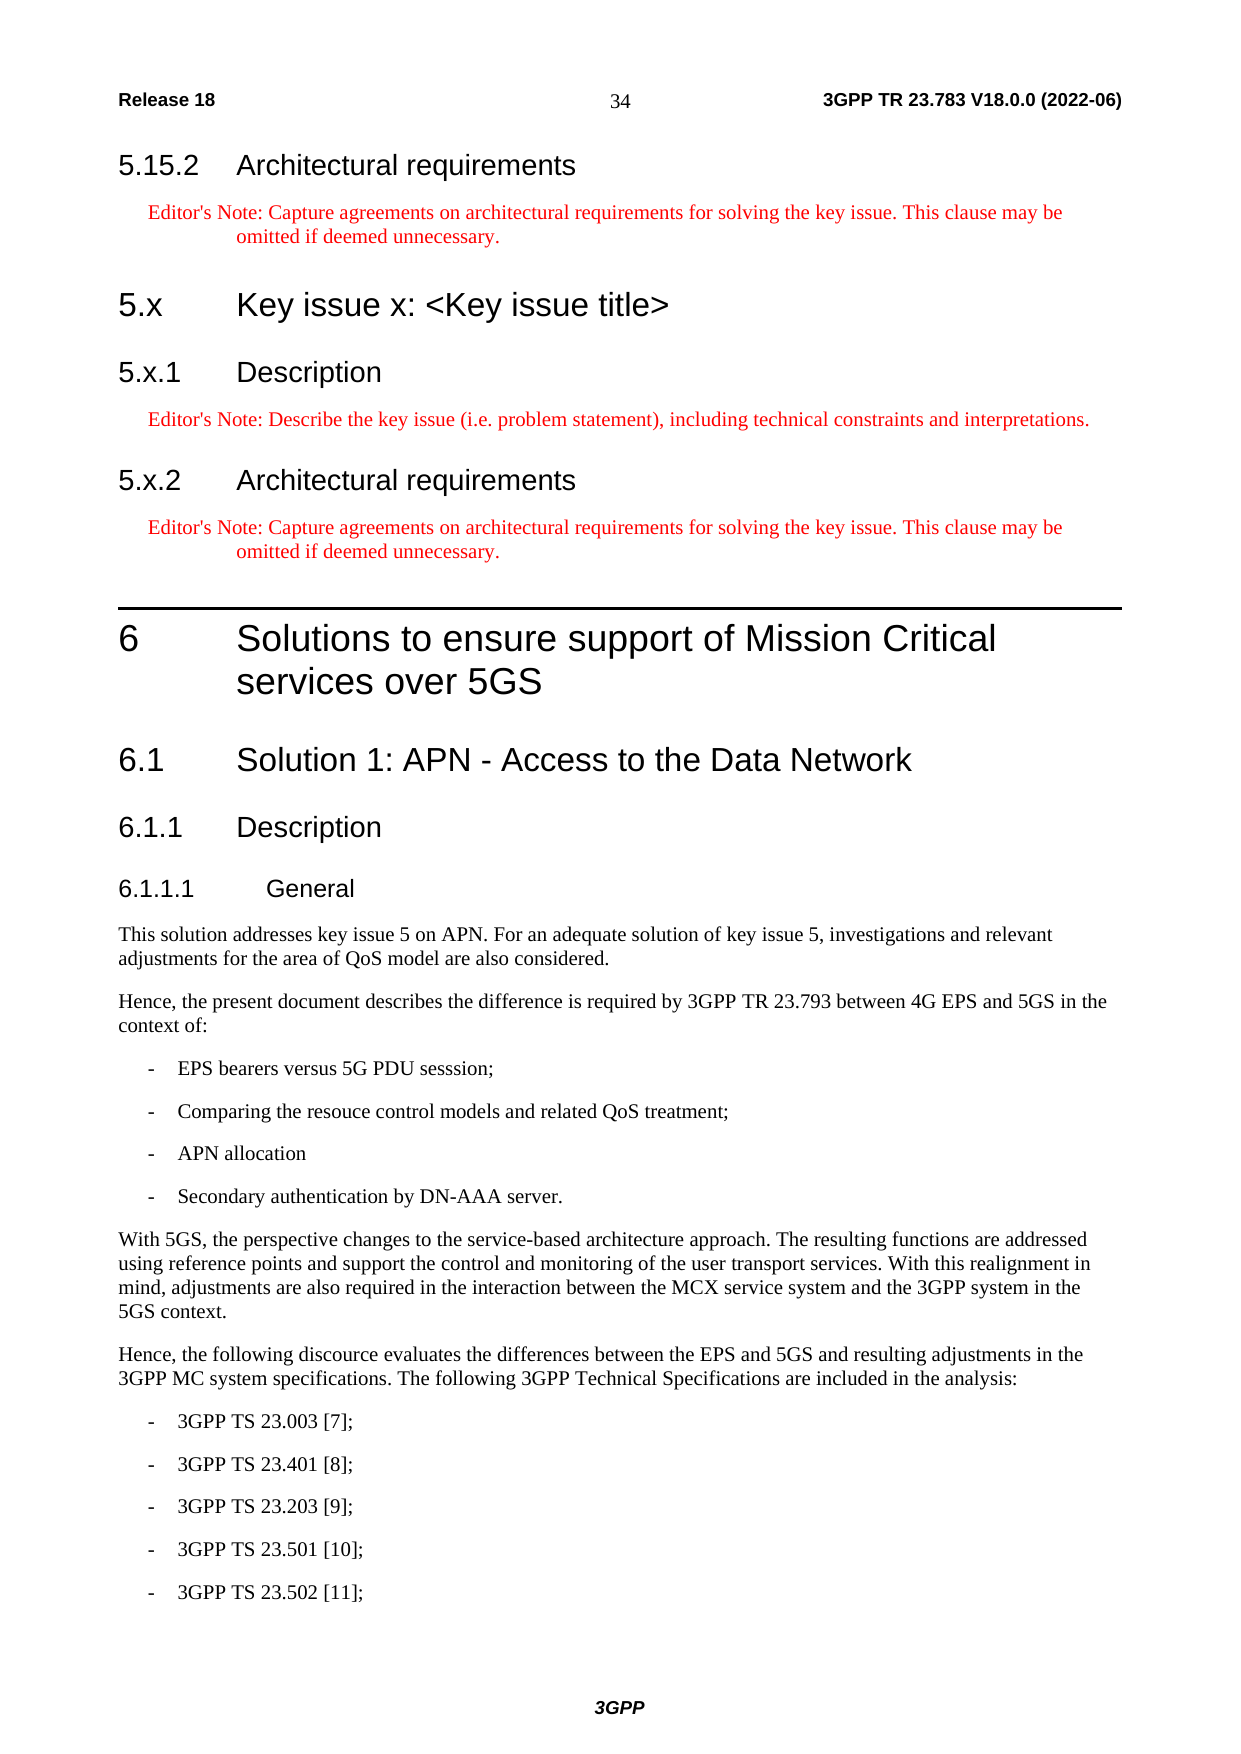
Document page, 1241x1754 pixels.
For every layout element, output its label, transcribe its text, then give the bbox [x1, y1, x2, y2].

subtitle 5.x Key issue x: <Key issue title> [118, 285, 1122, 324]
text This solution addresses key issue 5 on APN. For an adequate solution of key issue 5, investigations and relevant adjustments for the area of QoS model are also considered. [118, 922, 1122, 970]
text - APN allocation [148, 1141, 1122, 1165]
text - Comparing the resouce control models and related QoS treatment; [148, 1098, 1122, 1123]
text Editor's Note: Describe the key issue (i.e. problem statement), including technical constraints and interpretations. [148, 407, 1122, 431]
text - 3GPP TS 23.003 [7]; [148, 1409, 1122, 1433]
text - 3GPP TS 23.203 [9]; [148, 1494, 1122, 1518]
subtitle 5.15.2 Architectural requirements [118, 147, 1122, 181]
text Hence, the following discource evaluates the differences between the EPS and 5GS and resulting adjustments in the 3GPP MC system specifications. The following 3GPP Technical Specifications are included in the analysis: [118, 1342, 1122, 1390]
text - 3GPP TS 23.501 [10]; [148, 1537, 1122, 1561]
subtitle 6.1.1.1 General [118, 874, 1122, 903]
text Hence, the present document describes the difference is required by 3GPP TR 23.793 between 4G EPS and 5GS in the context of: [118, 989, 1122, 1037]
subtitle 6 Solutions to ensure support of Mission Critical services over 5GS [118, 610, 1122, 702]
subtitle 6.1.1 Description [118, 810, 1122, 843]
subtitle 6.1 Solution 1: APN - Access to the Data Network [118, 740, 1122, 778]
subtitle 5.x.1 Description [118, 355, 1122, 389]
text With 5GS, the perspective changes to the service-based architecture approach. The resulting functions are addressed using reference points and support the control and monitoring of the user transport services. With this realignment in mind, adjustments are also required in the interaction between the MCX service system and the 3GPP system in the 5GS context. [118, 1227, 1122, 1323]
text Editor's Note: Capture agreements on architectural requirements for solving the key issue. This clause may be omitted if deemed unnecessary. [148, 515, 1122, 563]
text - EPS bearers versus 5G PDU sesssion; [148, 1056, 1122, 1080]
text - Secondary authentication by DN-AAA server. [148, 1184, 1122, 1208]
text - 3GPP TS 23.401 [8]; [148, 1452, 1122, 1476]
text Editor's Note: Capture agreements on architectural requirements for solving the key issue. This clause may be omitted if deemed unnecessary. [148, 200, 1122, 248]
subtitle 5.x.2 Architectural requirements [118, 463, 1122, 496]
text - 3GPP TS 23.502 [11]; [148, 1580, 1122, 1604]
